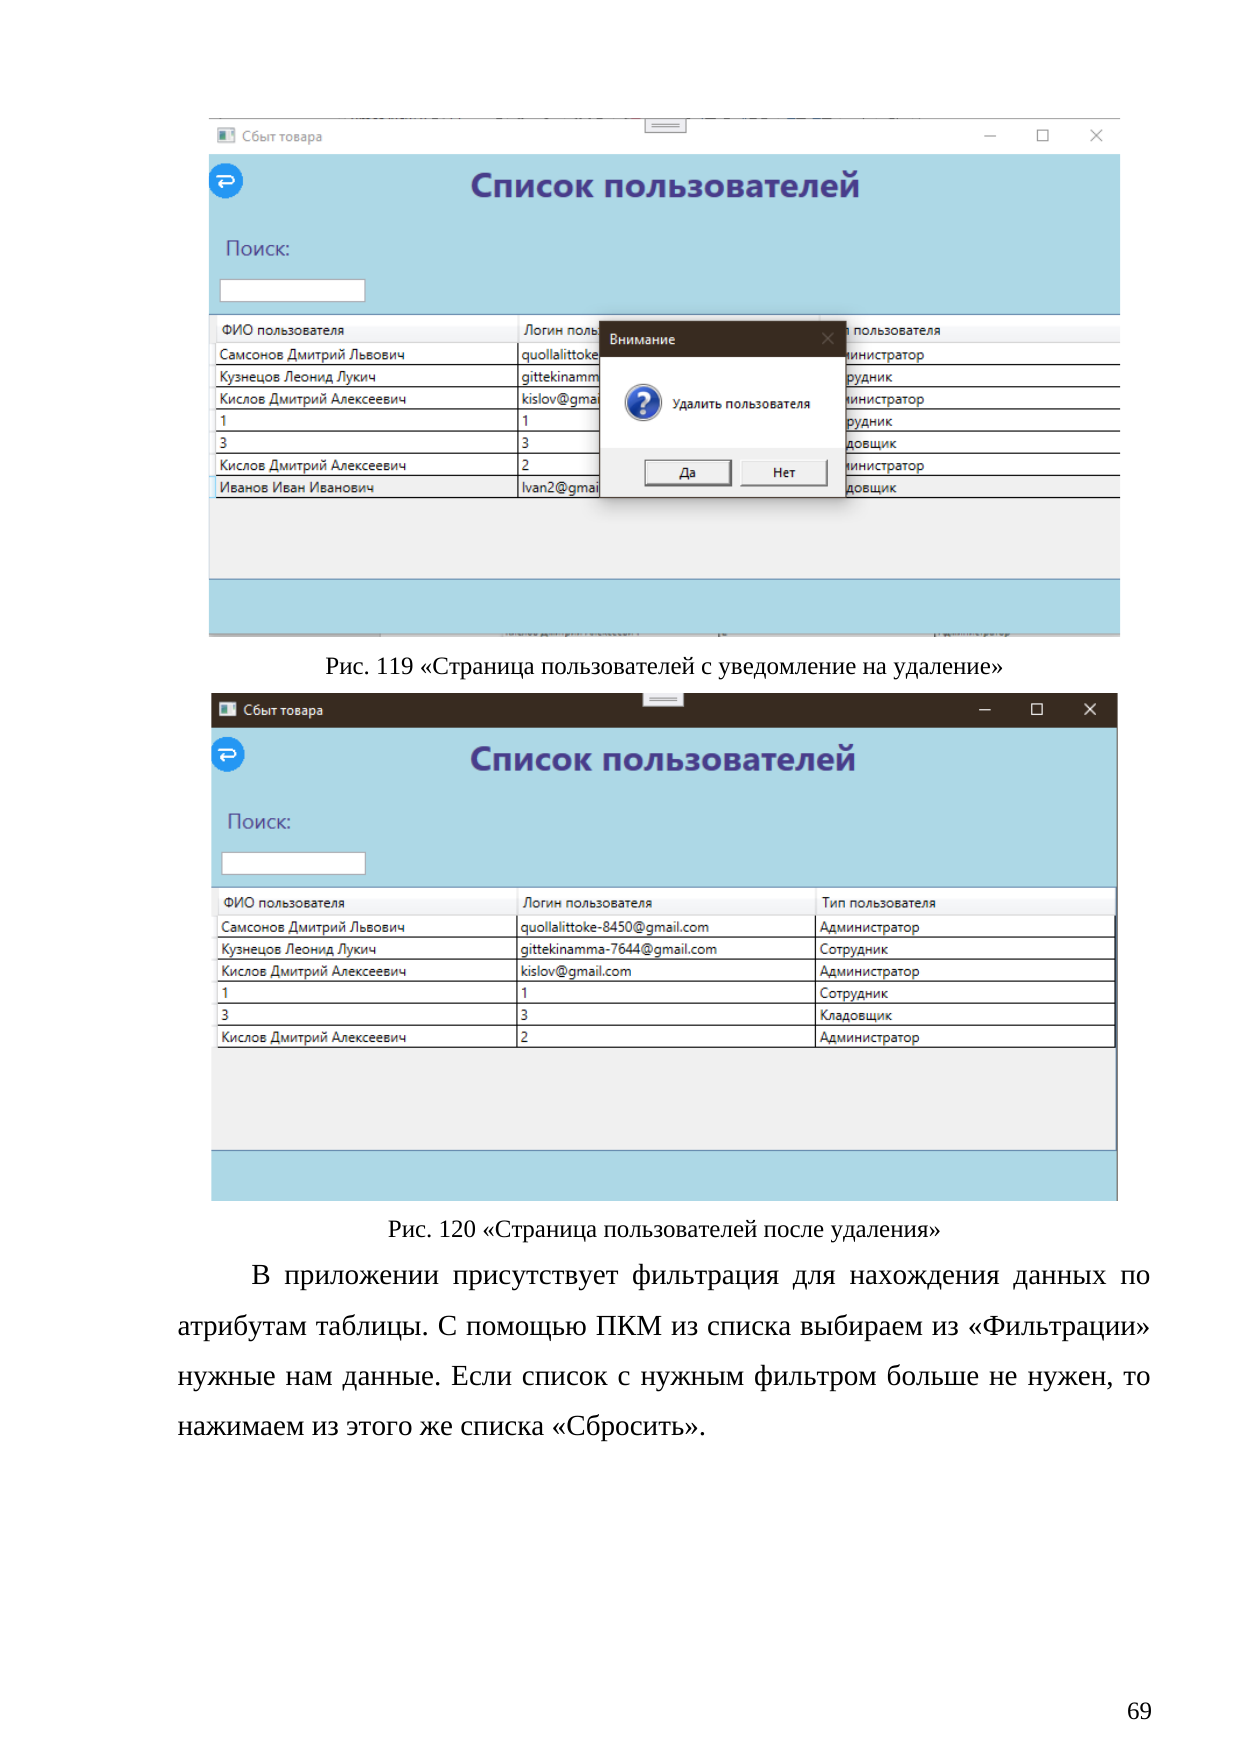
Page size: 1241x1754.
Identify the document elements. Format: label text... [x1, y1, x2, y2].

picture [208, 118, 1121, 637]
picture [211, 693, 1118, 1201]
text Рис. 120 «Страница пользователей после удаления» [177, 1214, 1152, 1243]
text В приложении присутствует фильтрация для нахождения данных по атрибутам таблицы. С помощью ПКМ из списка выбираем из «Фильтрации» нужные нам данные. Если список с нужным фильтром больше не нужен, то нажимаем из этого же списка «Сбросить». [177, 1257, 1152, 1442]
text Рис. 119 «Страница пользователей с уведомление на удаление» [177, 651, 1152, 679]
